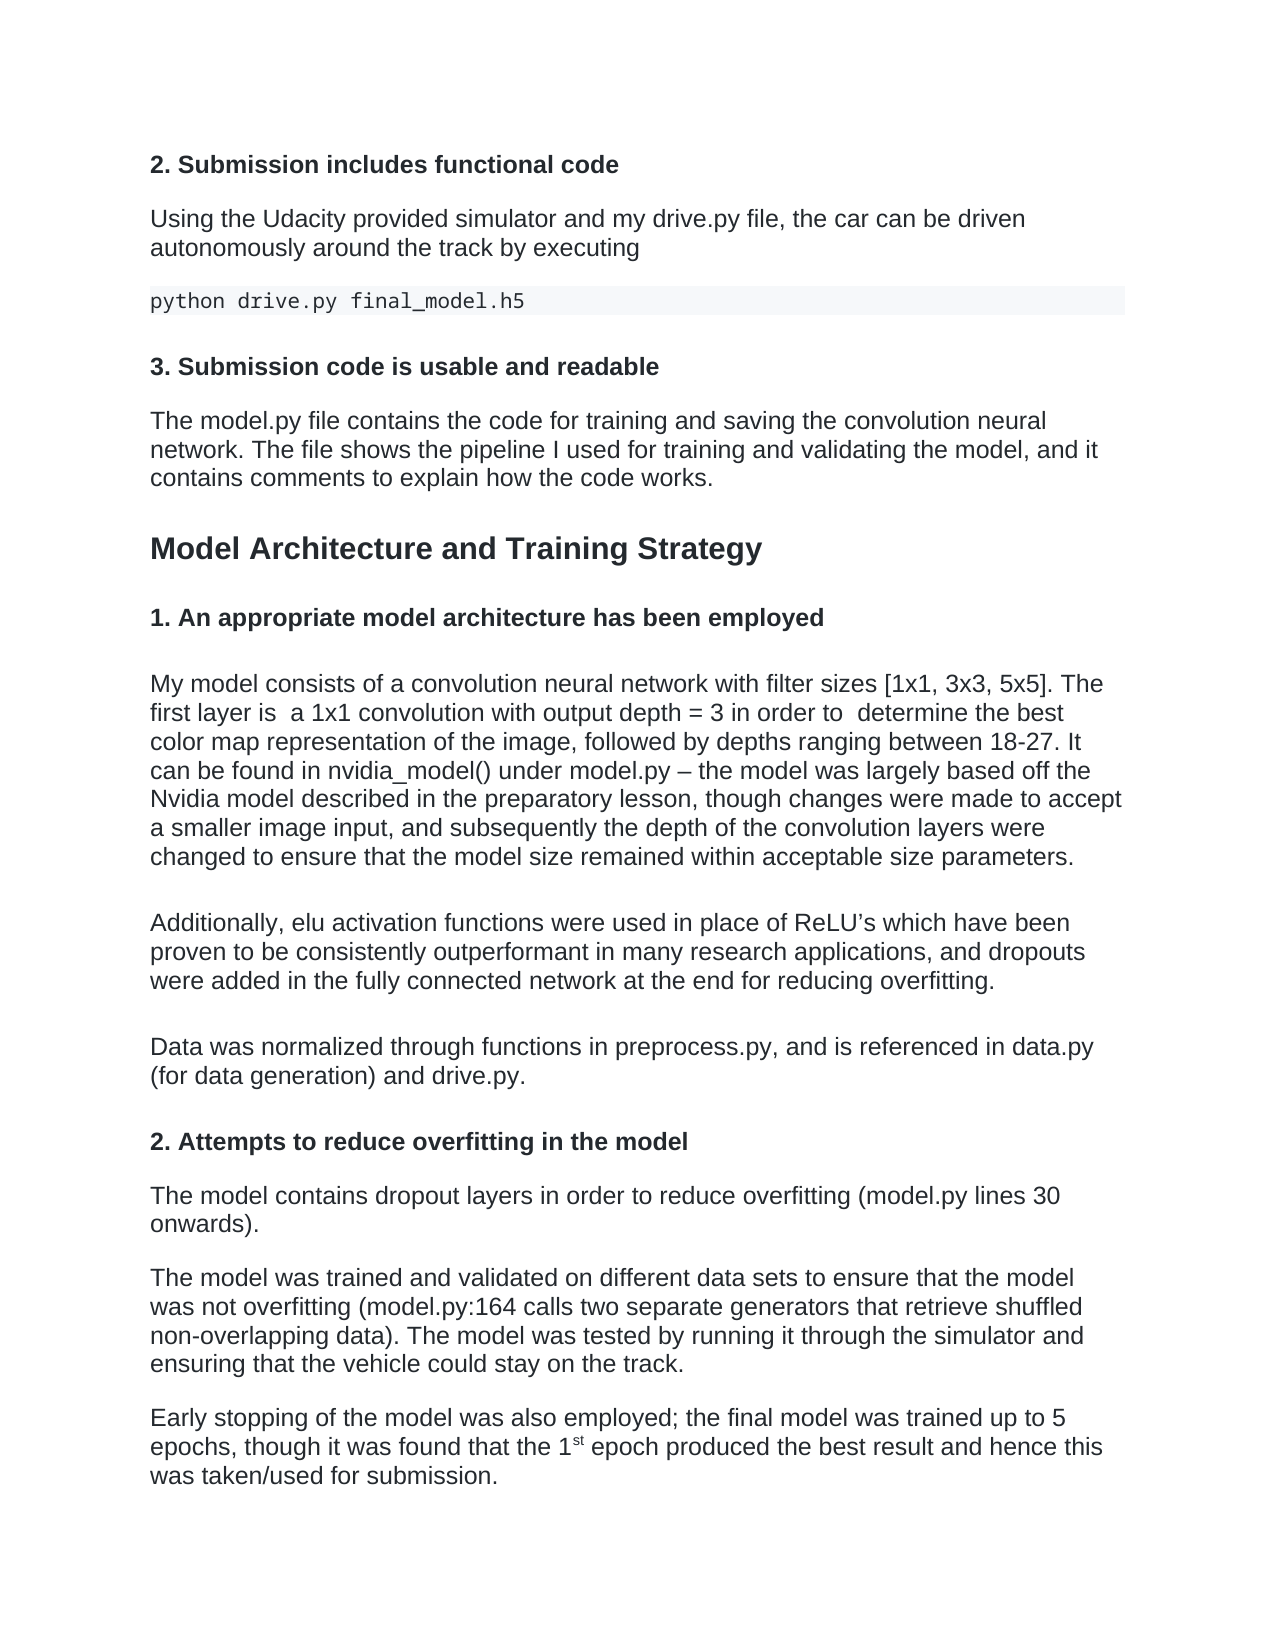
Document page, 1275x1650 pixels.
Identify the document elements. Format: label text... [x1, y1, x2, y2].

text The model contains dropout layers in order to reduce overfitting (model.py lines 30 onwards). [150, 1181, 1125, 1238]
text python drive.py final_model.h5 [150, 286, 1125, 315]
text Model Architecture and Training Strategy [150, 530, 1125, 566]
text The model was trained and validated on different data sets to ensure that the model was not overfitting (model.py:164 calls two separate generators that retrieve shuffled non-overlapping data). The model was tested by running it through the simulator and ensuring that the vehicle could stay on the track. [150, 1263, 1125, 1378]
text My model consists of a convolution neural network with filter sizes [1x1, 3x3, 5x5]. The first layer is a 1x1 convolution with output depth = 3 in order to determine the best color map representation of the image, followed by depths ranging between 18-27. It can be found in nvidia_model() under model.py – the model was largely based off the Nvidia model described in the preparatory lesson, though changes were made to accept a smaller image input, and subsequently the depth of the convolution layers were changed to ensure that the model size remained within acceptable size parameters. [150, 669, 1125, 871]
text Additionally, elu activation functions were used in place of ReLU’s which have been proven to be consistently outperformant in many research applications, and dropouts were added in the fully connected network at the end for reducing overfitting. [150, 908, 1125, 994]
text 1. An appropriate model architecture has been employed [150, 603, 1125, 632]
text 2. Submission includes functional code [150, 150, 1125, 179]
text 2. Attempts to reduce overfitting in the model [150, 1127, 1125, 1156]
text 3. Submission code is usable and readable [150, 352, 1125, 381]
text Using the Udacity provided simulator and my drive.py file, the car can be driven autonomously around the track by executing [150, 204, 1125, 261]
text Data was normalized through functions in preprocess.py, and is referenced in data.py (for data generation) and drive.py. [150, 1032, 1125, 1089]
text The model.py file contains the code for training and saving the convolution neural network. The file shows the pipeline I used for training and validating the model, and it contains comments to explain how the code works. [150, 406, 1125, 492]
text Early stopping of the model was also employed; the final model was trained up to 5 epochs, though it was found that the 1st epoch produced the best result and hence this was taken/used for submission. [150, 1403, 1125, 1489]
